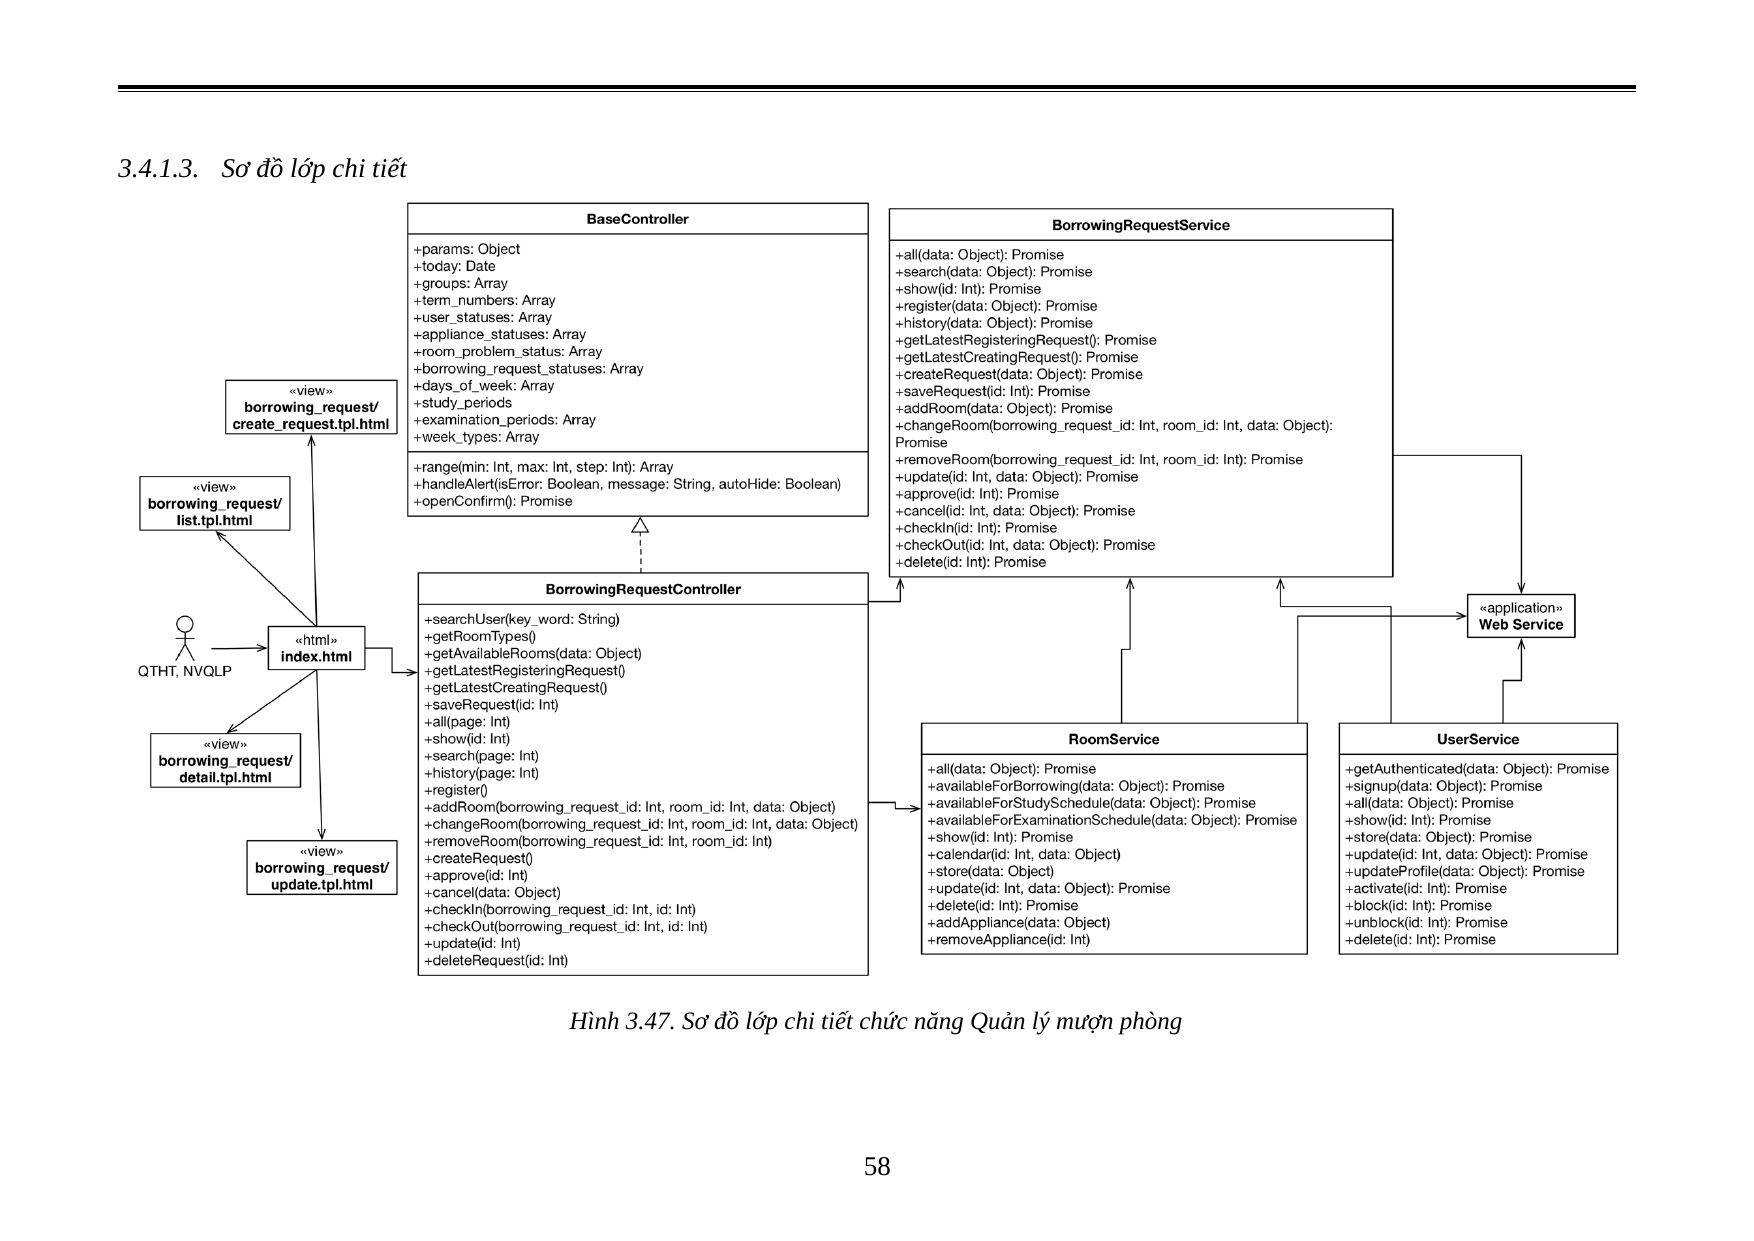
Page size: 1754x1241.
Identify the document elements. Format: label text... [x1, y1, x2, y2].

picture [118, 198, 1636, 991]
subtitle Sơ đồ lớp chi tiết [118, 152, 1636, 183]
